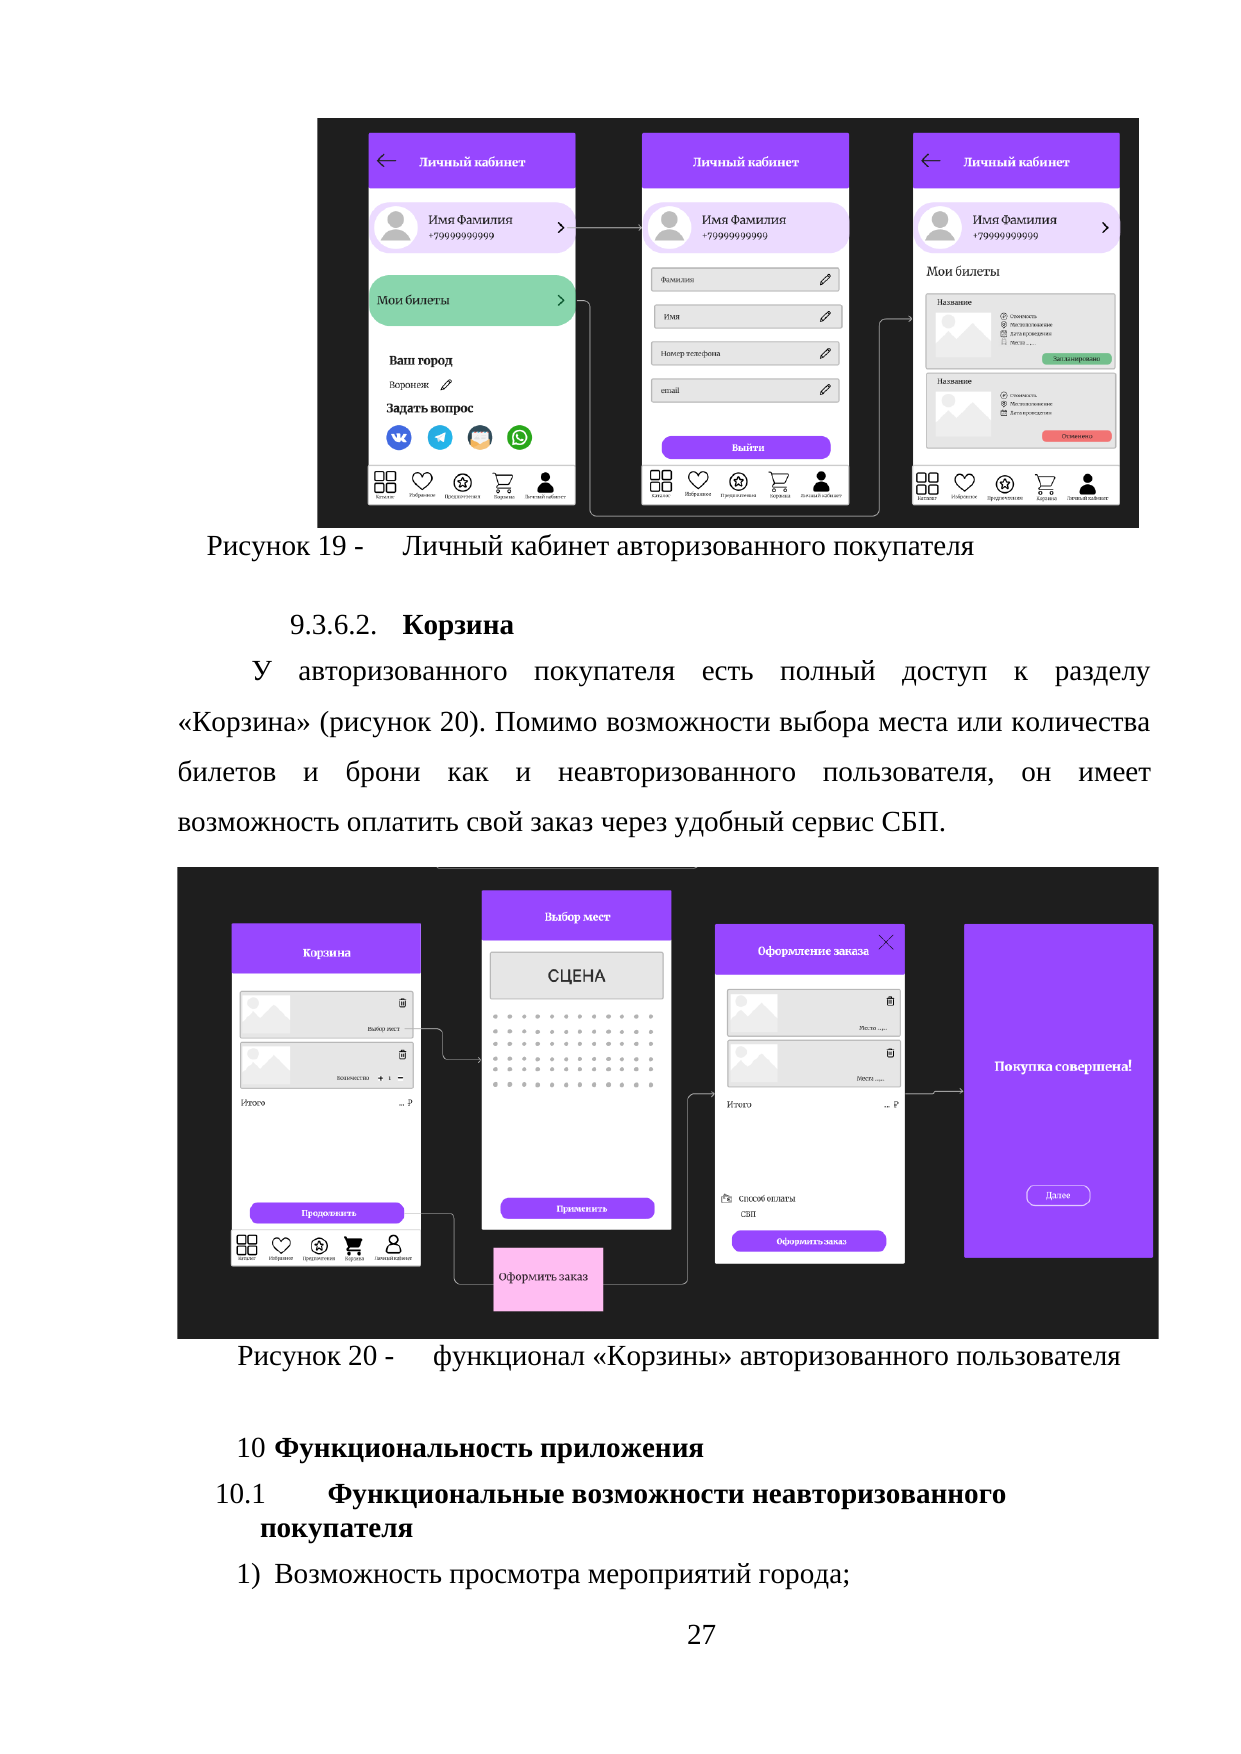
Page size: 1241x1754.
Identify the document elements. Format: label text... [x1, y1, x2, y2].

subtitle Функциональные возможности неавторизованного покупателя [215, 1477, 1152, 1544]
picture [317, 118, 1139, 528]
text У авторизованного покупателя есть полный доступ к разделу «Корзина» (рисунок 20). Помимо возможности выбора места или количества билетов и брони как и неавторизованного пользователя, он имеет возможность оплатить свой заказ через удобный сервис СБП. [177, 653, 1152, 838]
subtitle Корзина [290, 607, 1152, 641]
list функционал «Корзины» авторизованного пользователя [288, 1339, 1152, 1372]
list Личный кабинет авторизованного покупателя [288, 528, 1152, 561]
subtitle Функциональность приложения [236, 1431, 1152, 1464]
picture [177, 867, 1159, 1339]
list Возможность просмотра мероприятий города; [236, 1556, 1152, 1590]
